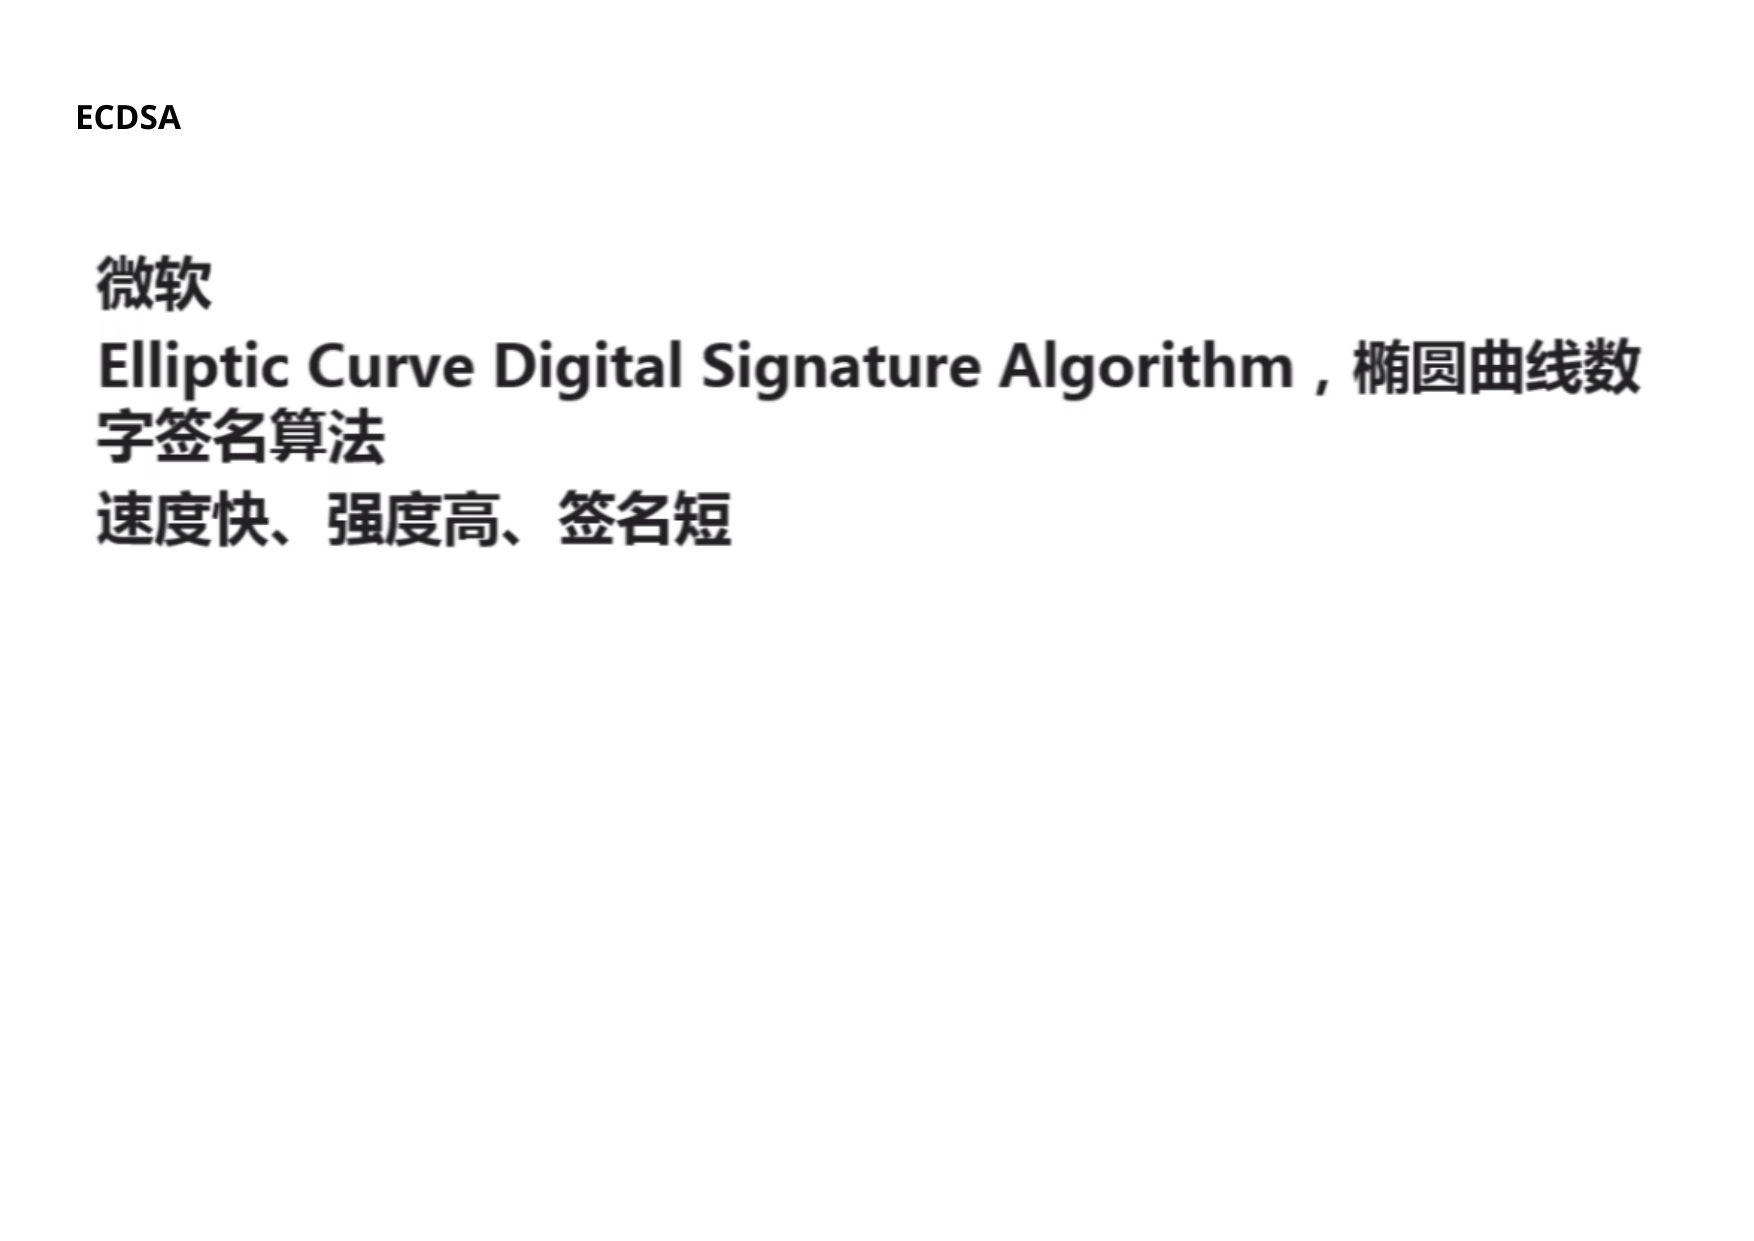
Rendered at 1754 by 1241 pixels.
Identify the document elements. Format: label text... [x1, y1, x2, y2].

subtitle ECDSA [75, 84, 1679, 149]
picture [75, 209, 1679, 594]
